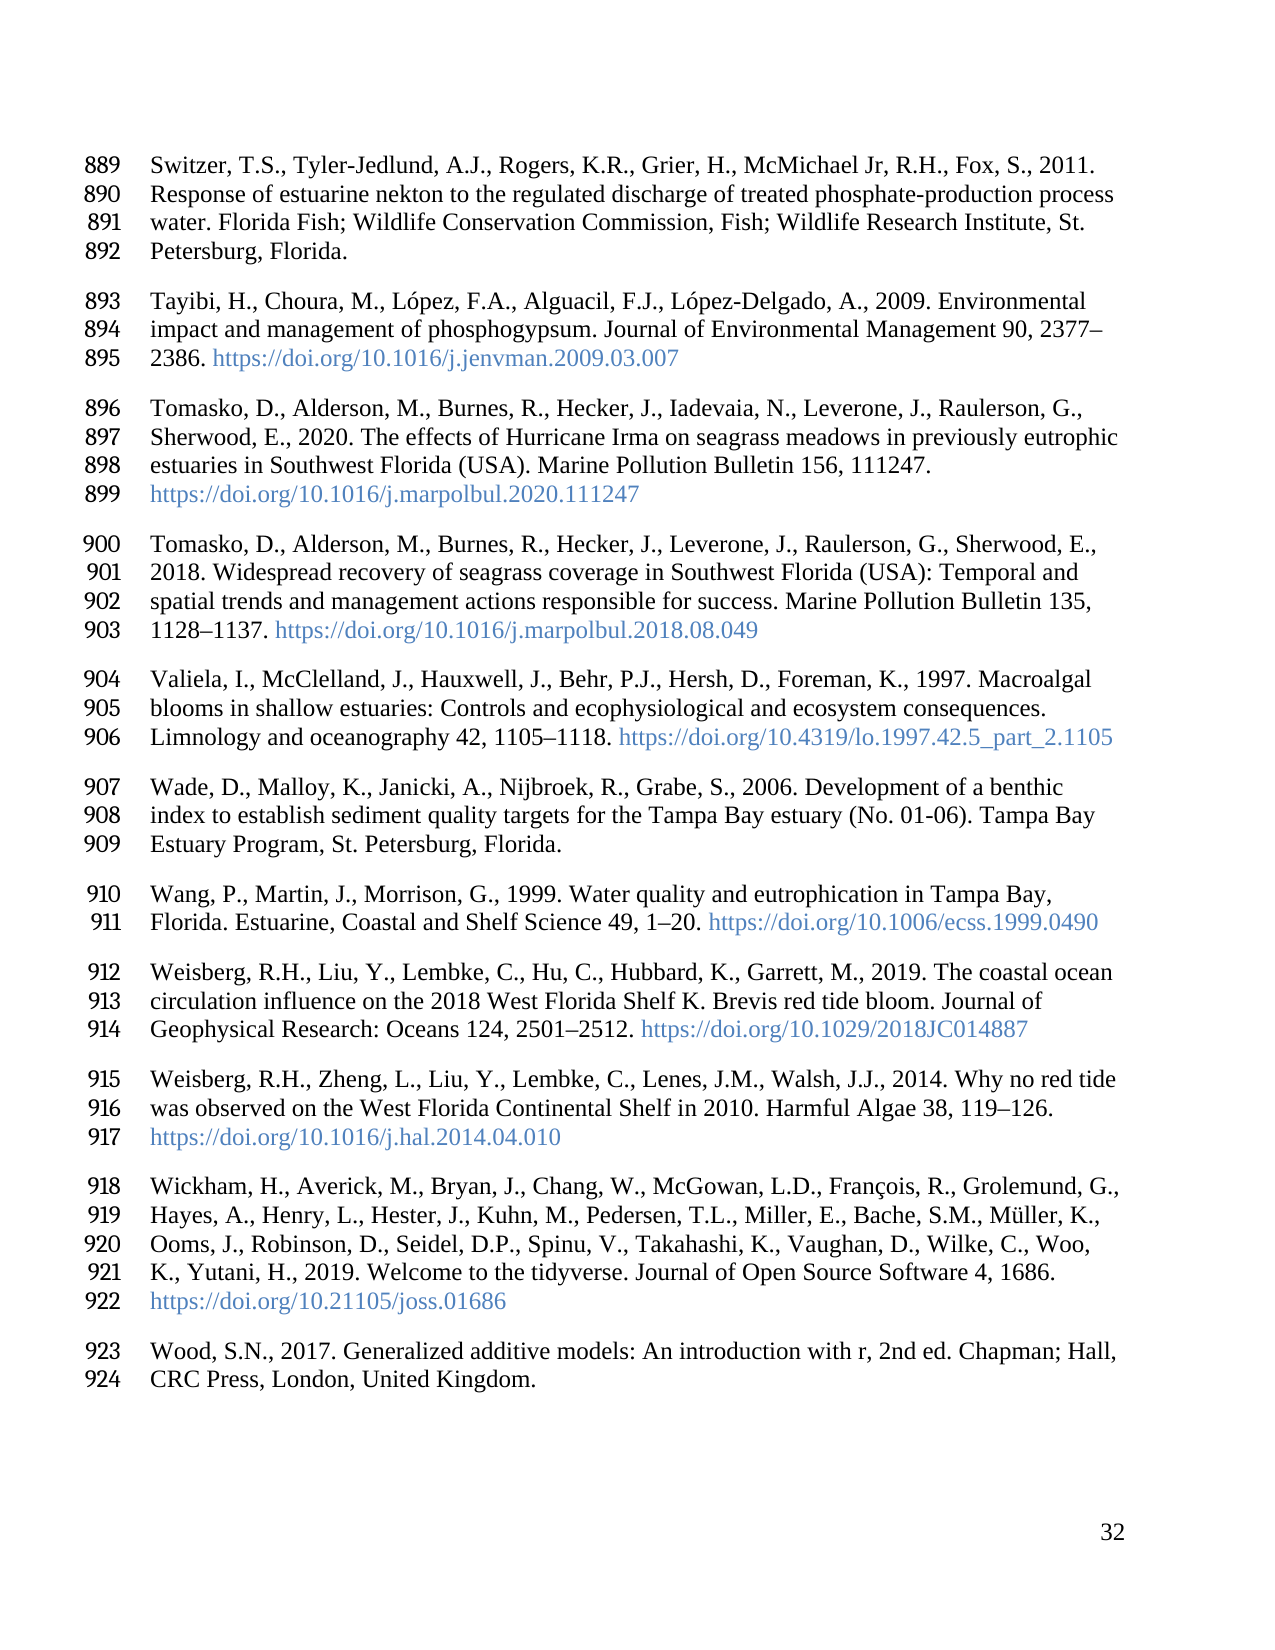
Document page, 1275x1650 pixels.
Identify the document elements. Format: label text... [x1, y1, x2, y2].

text Tomasko, D., Alderson, M., Burnes, R., Hecker, J., Leverone, J., Raulerson, G., Sherwood, E., 2018. Widespread recovery of seagrass coverage in Southwest Florida (USA): Temporal and spatial trends and management actions responsible for success. Marine Pollution Bulletin 135, 1128–1137. https://doi.org/10.1016/j.marpolbul.2018.08.049 [150, 529, 1125, 644]
text Tayibi, H., Choura, M., López, F.A., Alguacil, F.J., López-Delgado, A., 2009. Environmental impact and management of phosphogypsum. Journal of Environmental Management 90, 2377–2386. https://doi.org/10.1016/j.jenvman.2009.03.007 [150, 286, 1125, 372]
text Tomasko, D., Alderson, M., Burnes, R., Hecker, J., Iadevaia, N., Leverone, J., Raulerson, G., Sherwood, E., 2020. The effects of Hurricane Irma on seagrass meadows in previously eutrophic estuaries in Southwest Florida (USA). Marine Pollution Bulletin 156, 111247. https://doi.org/10.1016/j.marpolbul.2020.111247 [150, 393, 1125, 508]
text Wade, D., Malloy, K., Janicki, A., Nijbroek, R., Grabe, S., 2006. Development of a benthic index to establish sediment quality targets for the Tampa Bay estuary (No. 01-06). Tampa Bay Estuary Program, St. Petersburg, Florida. [150, 772, 1125, 858]
text Weisberg, R.H., Liu, Y., Lembke, C., Hu, C., Hubbard, K., Garrett, M., 2019. The coastal ocean circulation influence on the 2018 West Florida Shelf K. Brevis red tide bloom. Journal of Geophysical Research: Oceans 124, 2501–2512. https://doi.org/10.1029/2018JC014887 [150, 957, 1125, 1043]
text Wood, S.N., 2017. Generalized additive models: An introduction with r, 2nd ed. Chapman; Hall, CRC Press, London, United Kingdom. [150, 1336, 1125, 1393]
text Switzer, T.S., Tyler-Jedlund, A.J., Rogers, K.R., Grier, H., McMichael Jr, R.H., Fox, S., 2011. Response of estuarine nekton to the regulated discharge of treated phosphate-production process water. Florida Fish; Wildlife Conservation Commission, Fish; Wildlife Research Institute, St. Petersburg, Florida. [150, 150, 1125, 265]
text Wickham, H., Averick, M., Bryan, J., Chang, W., McGowan, L.D., François, R., Grolemund, G., Hayes, A., Henry, L., Hester, J., Kuhn, M., Pedersen, T.L., Miller, E., Bache, S.M., Müller, K., Ooms, J., Robinson, D., Seidel, D.P., Spinu, V., Takahashi, K., Vaughan, D., Wilke, C., Woo, K., Yutani, H., 2019. Welcome to the tidyverse. Journal of Open Source Software 4, 1686. https://doi.org/10.21105/joss.01686 [150, 1171, 1125, 1315]
text Weisberg, R.H., Zheng, L., Liu, Y., Lembke, C., Lenes, J.M., Walsh, J.J., 2014. Why no red tide was observed on the West Florida Continental Shelf in 2010. Harmful Algae 38, 119–126. https://doi.org/10.1016/j.hal.2014.04.010 [150, 1064, 1125, 1150]
text Valiela, I., McClelland, J., Hauxwell, J., Behr, P.J., Hersh, D., Foreman, K., 1997. Macroalgal blooms in shallow estuaries: Controls and ecophysiological and ecosystem consequences. Limnology and oceanography 42, 1105–1118. https://doi.org/10.4319/lo.1997.42.5_part_2.1105 [150, 664, 1125, 751]
text Wang, P., Martin, J., Morrison, G., 1999. Water quality and eutrophication in Tampa Bay, Florida. Estuarine, Coastal and Shelf Science 49, 1–20. https://doi.org/10.1006/ecss.1999.0490 [150, 879, 1125, 936]
